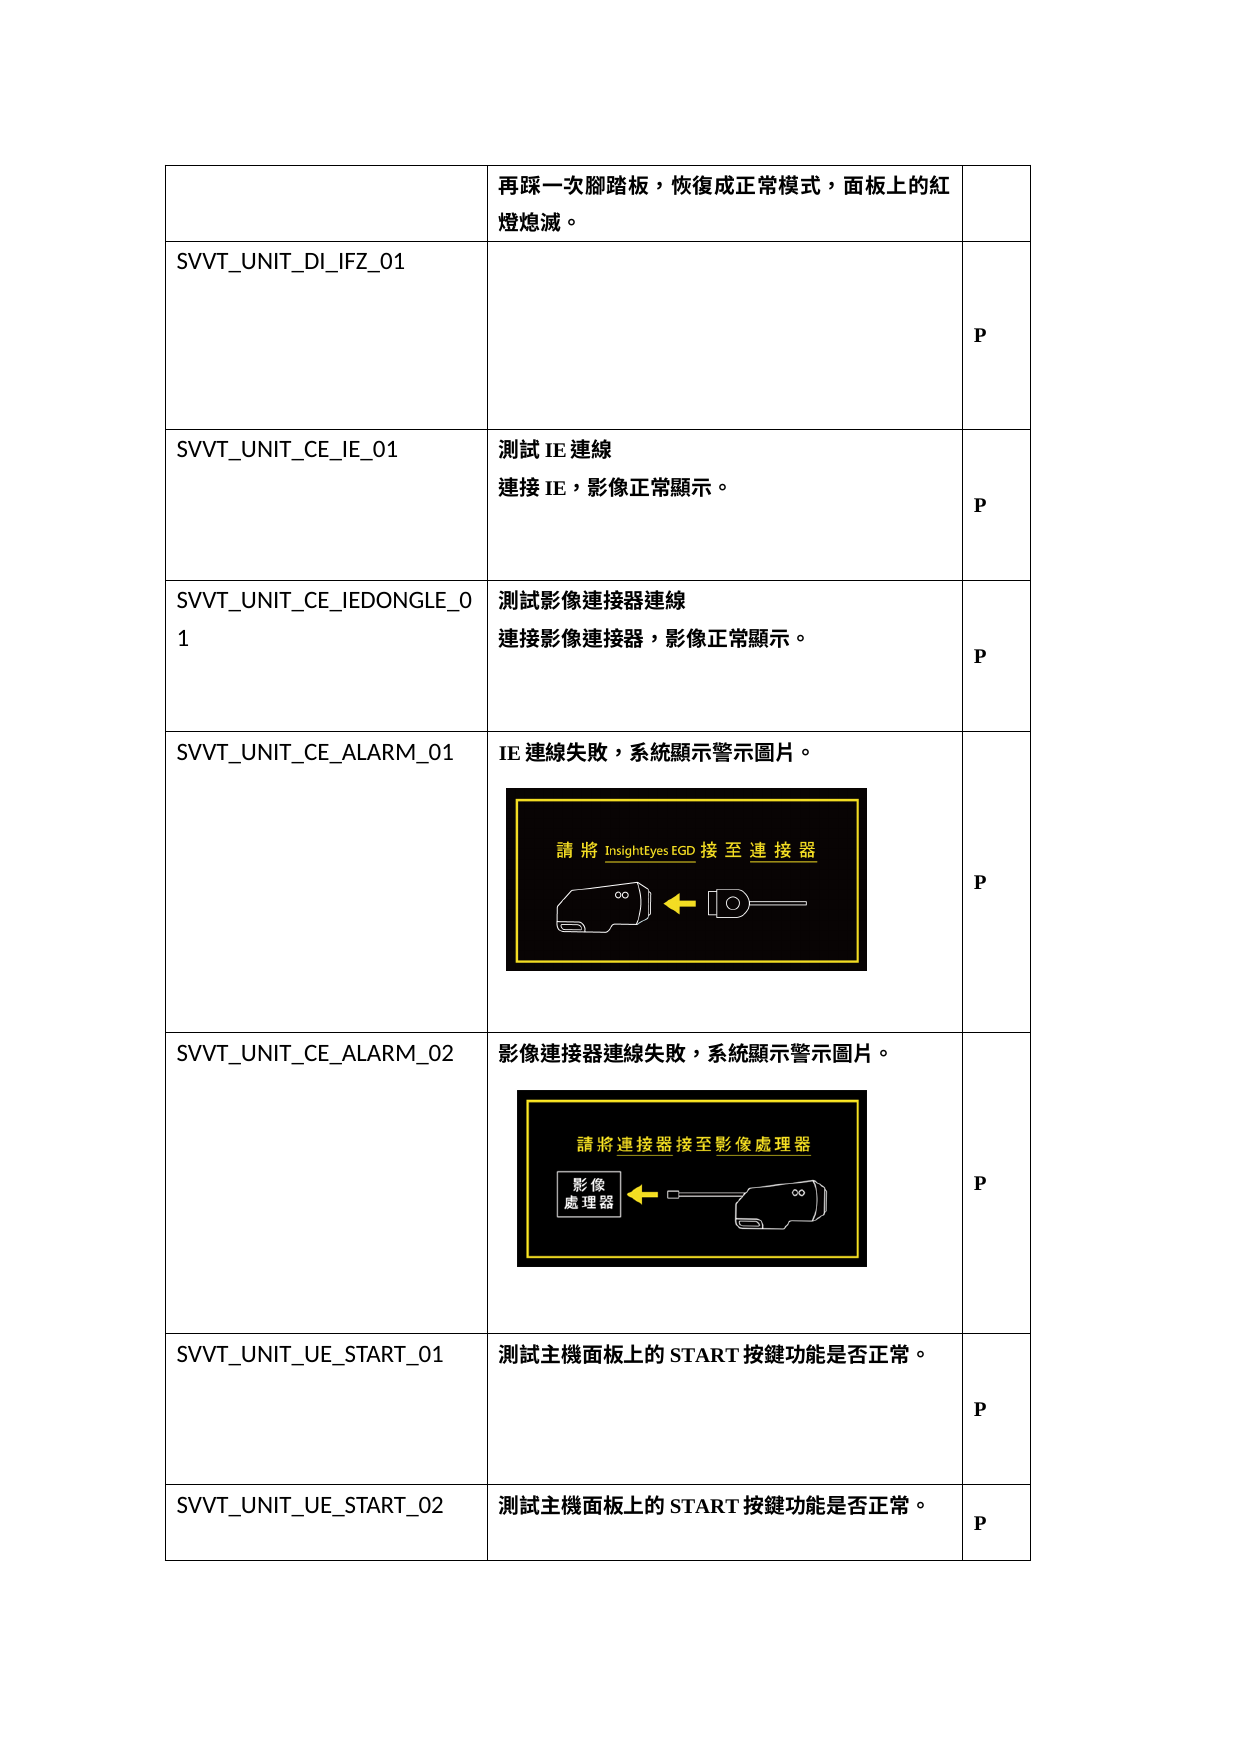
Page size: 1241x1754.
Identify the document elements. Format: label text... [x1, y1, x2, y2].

table_cell SVVT_UNIT_CE_ALARM_01 [166, 732, 487, 1032]
table_cell SVVT_UNIT_CE_IE_01 [166, 430, 487, 580]
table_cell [488, 1485, 962, 1560]
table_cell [488, 166, 962, 241]
table_cell P [963, 1485, 1030, 1560]
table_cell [166, 166, 487, 241]
table_cell P [963, 1334, 1030, 1484]
table_cell [488, 242, 962, 429]
table_cell P [963, 430, 1030, 580]
table_cell IE連線失敗，系統顯示警示圖片。 [488, 732, 962, 1032]
picture [517, 1090, 867, 1267]
table_cell SVVT_UNIT_DI_IFZ_01 [166, 242, 487, 429]
table_cell SVVT_UNIT_CE_ALARM_02 [166, 1033, 487, 1333]
table_cell 影像連接器連線失敗，系統顯示警示圖片。 [488, 1033, 962, 1333]
table_cell P [963, 242, 1030, 429]
table_cell P [963, 732, 1030, 1032]
table_cell P [963, 1033, 1030, 1333]
table_cell P [963, 166, 1030, 241]
picture [506, 788, 867, 971]
table_cell P [963, 581, 1030, 731]
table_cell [166, 1485, 487, 1560]
table_cell SVVT_UNIT_UE_START_01 [166, 1334, 487, 1484]
table_cell SVVT_UNIT_CE_IEDONGLE_01 [166, 581, 487, 731]
table_cell 測試IE連線 連接IE，影像正常顯示。 [488, 430, 962, 580]
table_cell 測試影像連接器連線 連接影像連接器，影像正常顯示。 [488, 581, 962, 731]
table_cell 測試主機面板上的START按鍵功能是否正常。 [488, 1334, 962, 1484]
